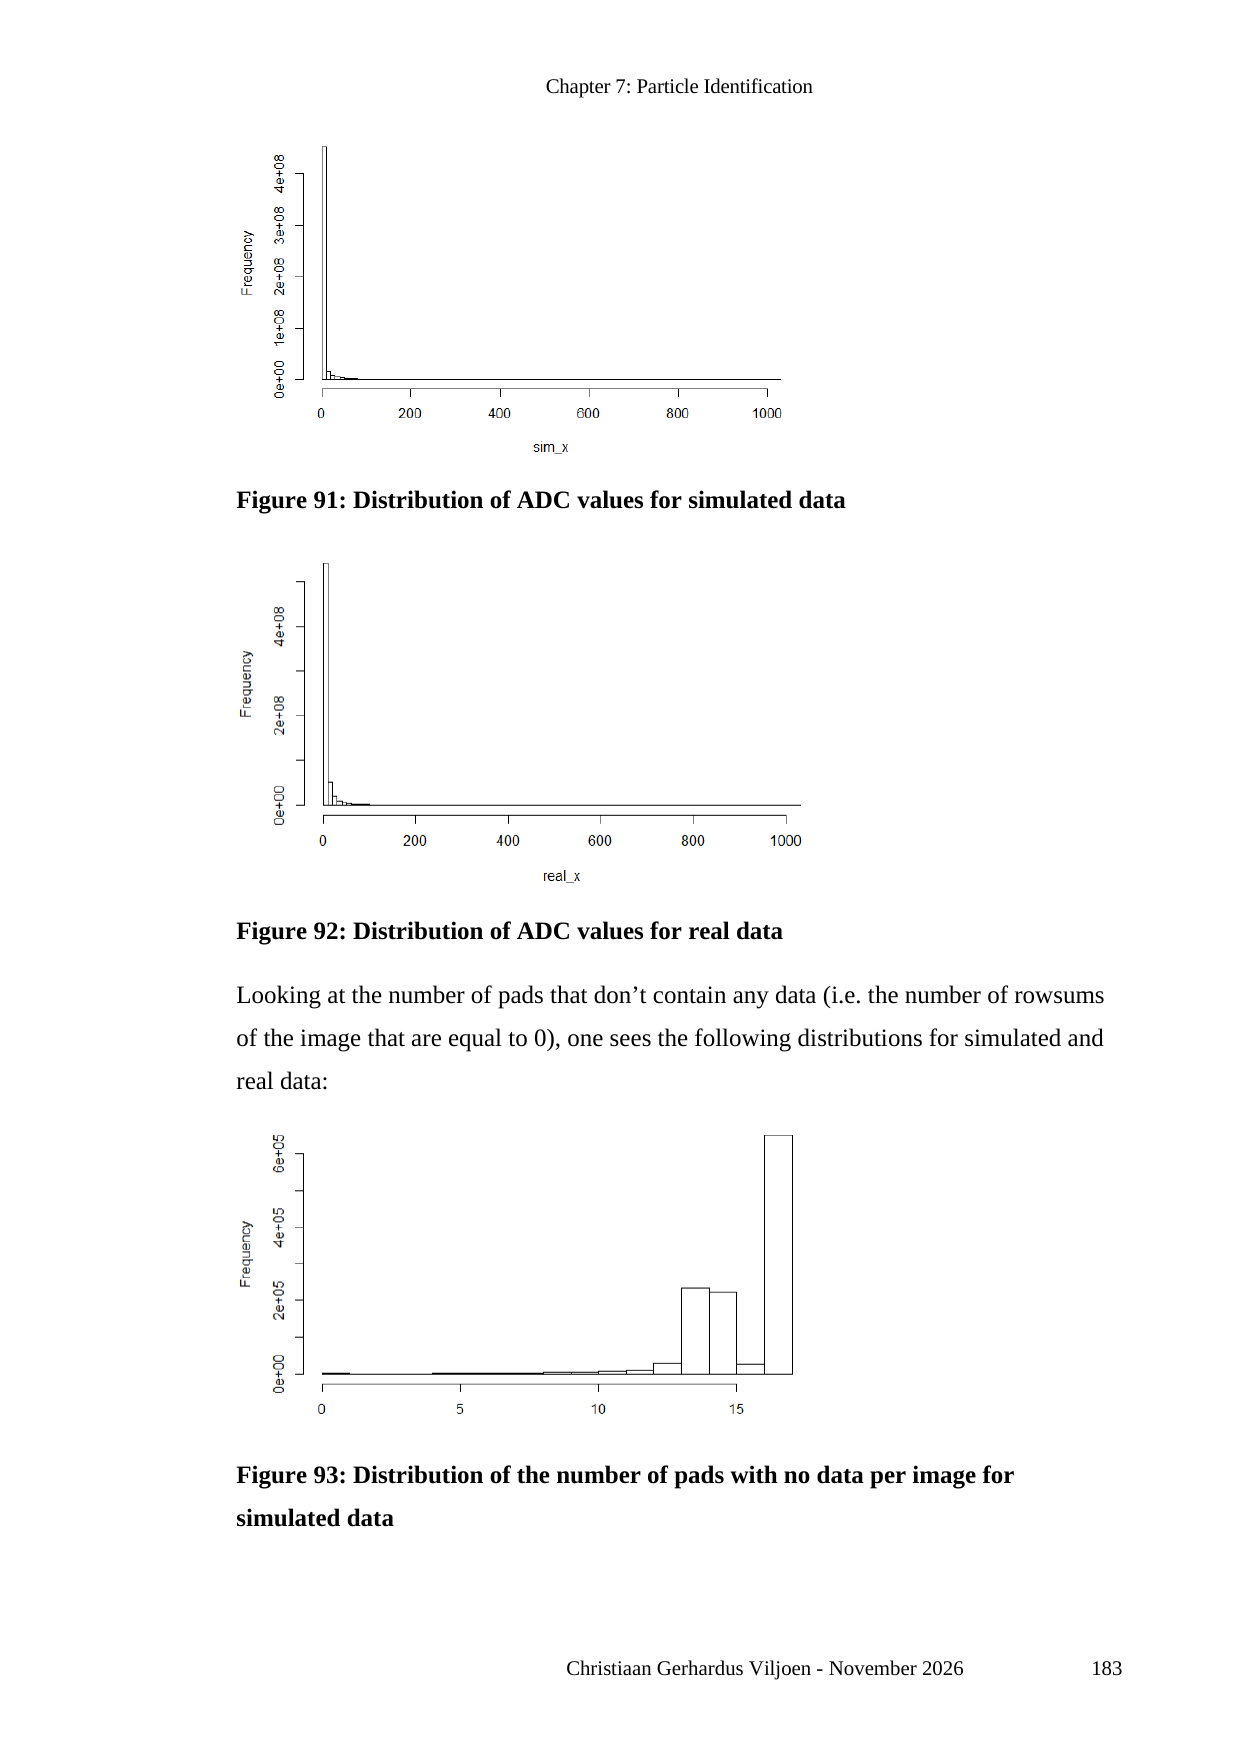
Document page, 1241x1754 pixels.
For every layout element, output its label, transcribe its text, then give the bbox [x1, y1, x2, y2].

text Looking at the number of pads that don’t contain any data (i.e. the number of rowsums of the image that are equal to 0), one sees the following distributions for simulated and real data: [236, 980, 1122, 1095]
picture [236, 548, 817, 890]
picture [236, 1122, 829, 1434]
picture [236, 135, 792, 459]
